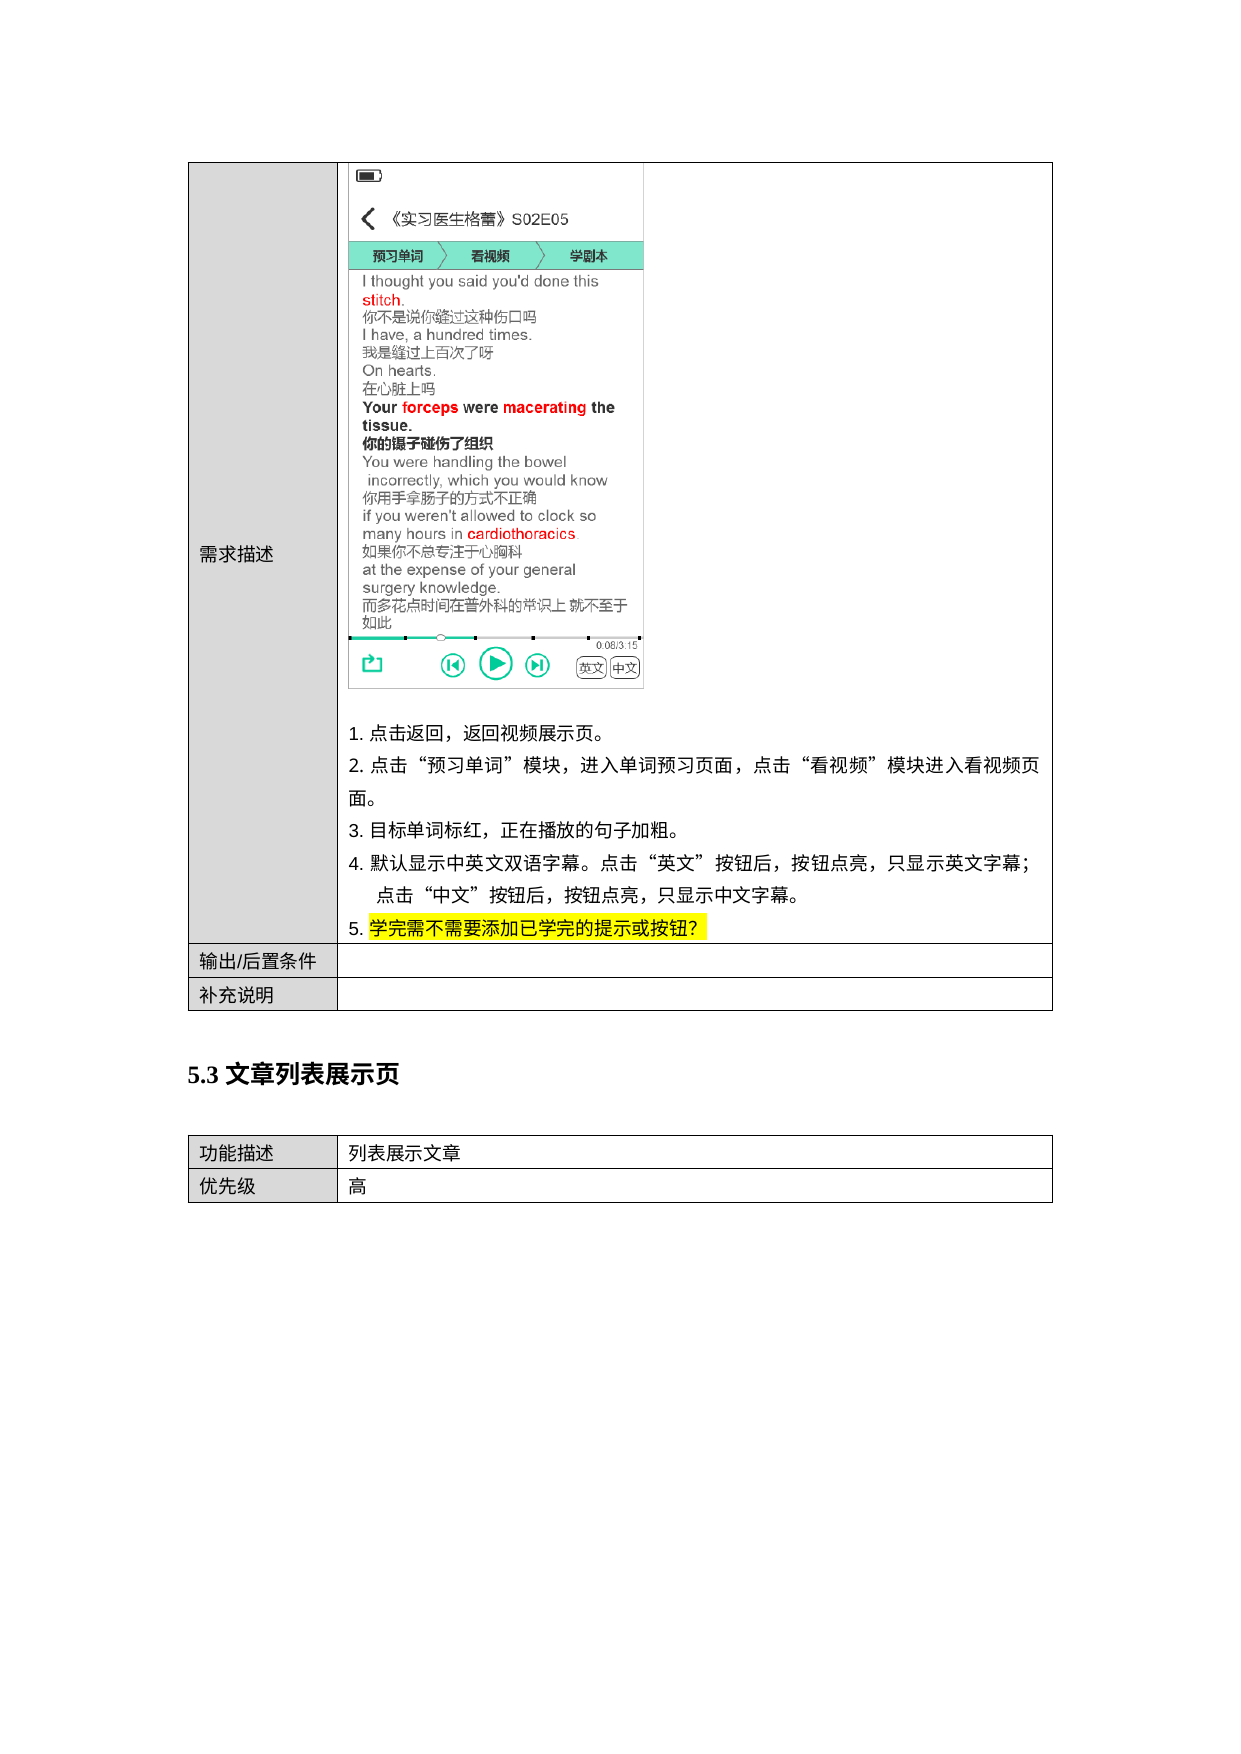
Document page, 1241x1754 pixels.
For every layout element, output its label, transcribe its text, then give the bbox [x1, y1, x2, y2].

table_header 列表展示文章 [338, 1136, 1052, 1168]
table_cell [338, 978, 1052, 1010]
table_cell 补充说明 [189, 978, 337, 1010]
table_cell 优先级 [189, 1169, 337, 1202]
table_cell 高 [338, 1169, 1052, 1202]
table_cell 需求描述 [189, 163, 337, 943]
subtitle 5.3 文章列表展示页 [187, 1040, 1053, 1105]
table_cell [338, 944, 1052, 977]
table_cell 1. 点击返回，返回视频展示页。 2. 点击“预习单词”模块，进入单词预习页面，点击“看视频”模块进入看视频页面。 3. 目标单词标红，正在播放的句子加粗。 4. 默认显示中英文双语字幕。点击“英文”按钮后，按钮点亮，只显示英文字幕；点击“中文”按钮后，按钮点亮，只显示中文字幕。 5. 学完需不需要添加已学完的提示或按钮？ [338, 163, 1052, 943]
table_cell 输出/后置条件 [189, 944, 337, 977]
table_header 功能描述 [189, 1136, 337, 1168]
picture [348, 163, 644, 689]
